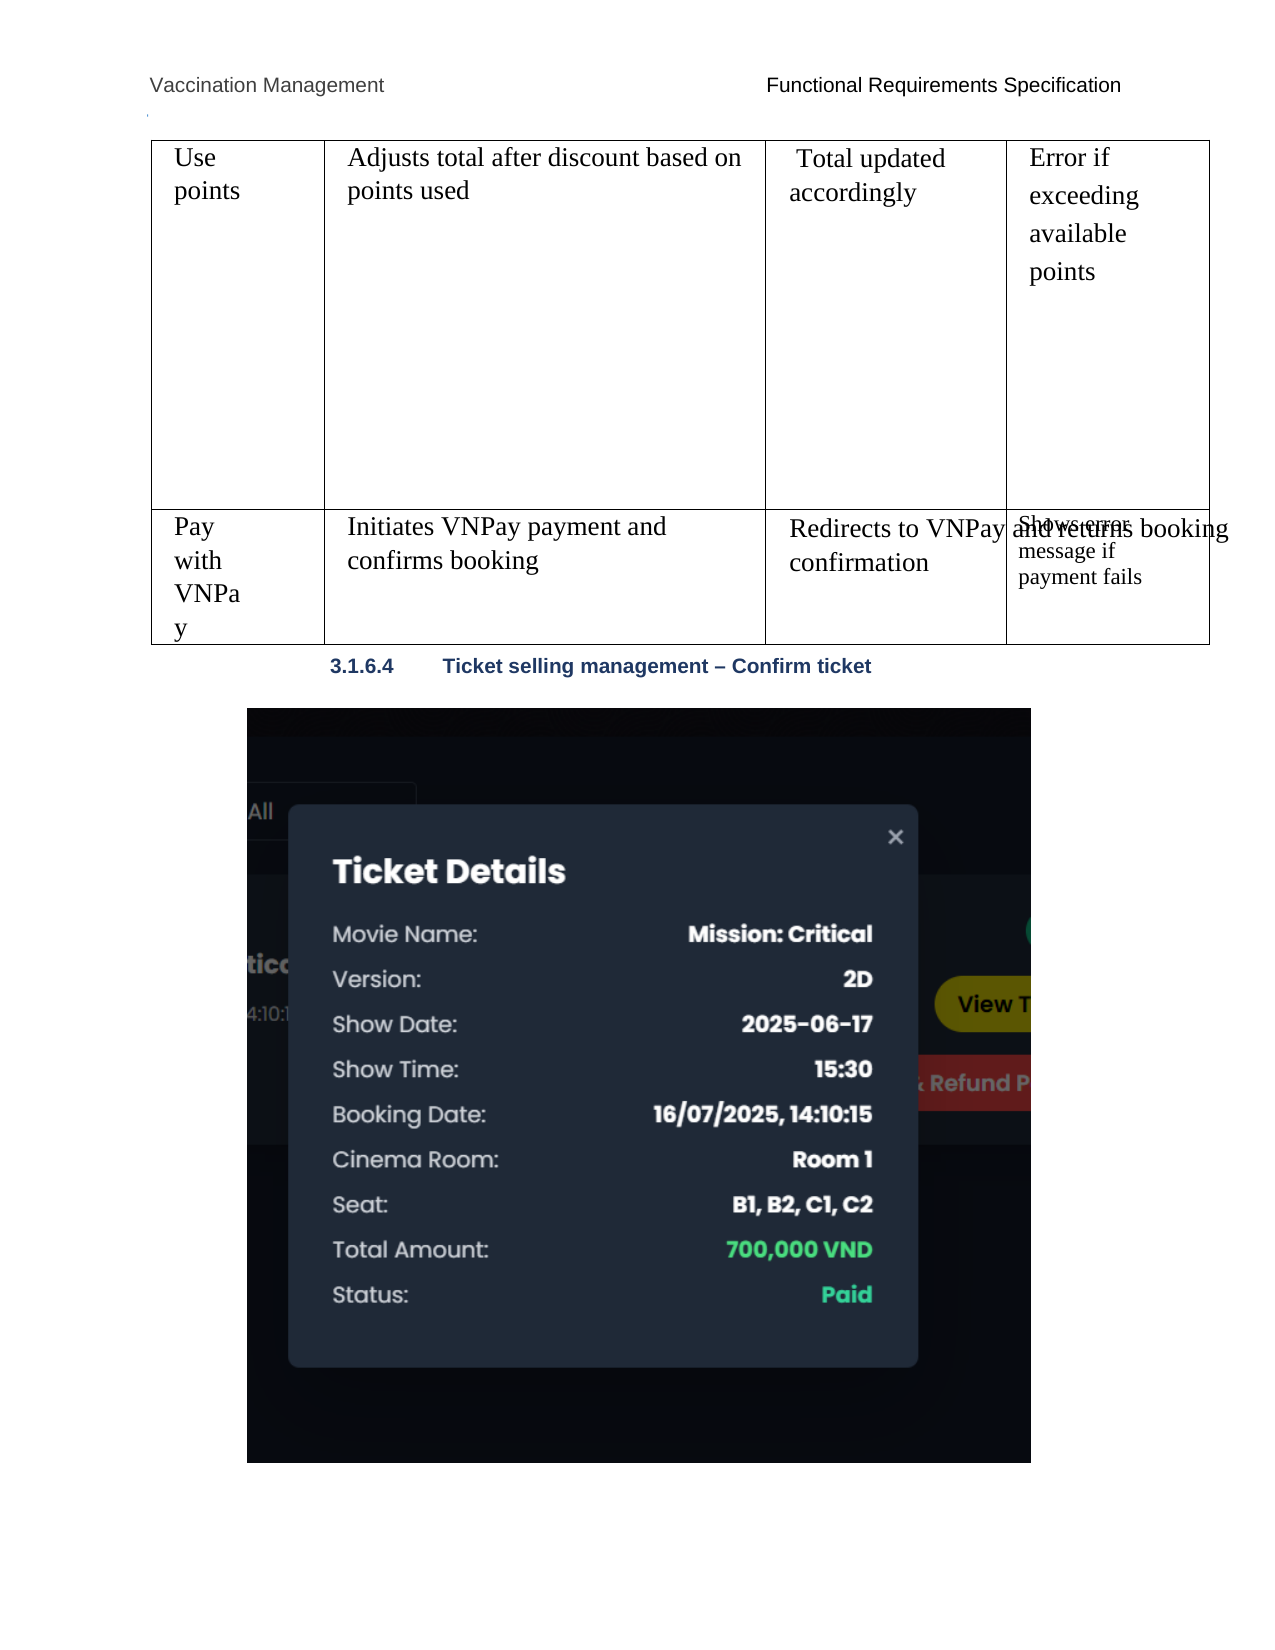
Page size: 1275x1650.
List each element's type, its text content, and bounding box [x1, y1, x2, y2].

picture [247, 708, 1031, 1463]
list Ticket selling management – Confirm ticket [330, 654, 1275, 704]
table_cell Error if exceeding available points [1007, 141, 1209, 509]
table_cell [766, 510, 1006, 644]
table_cell Use points [152, 141, 324, 509]
table_cell [766, 141, 1006, 509]
table_cell Pay with VNPay [152, 510, 324, 644]
table_cell Initiates VNPay payment and confirms booking [325, 510, 765, 644]
table_cell Shows error message if payment fails [1007, 510, 1209, 644]
table_cell Adjusts total after discount based on points used [325, 141, 765, 509]
